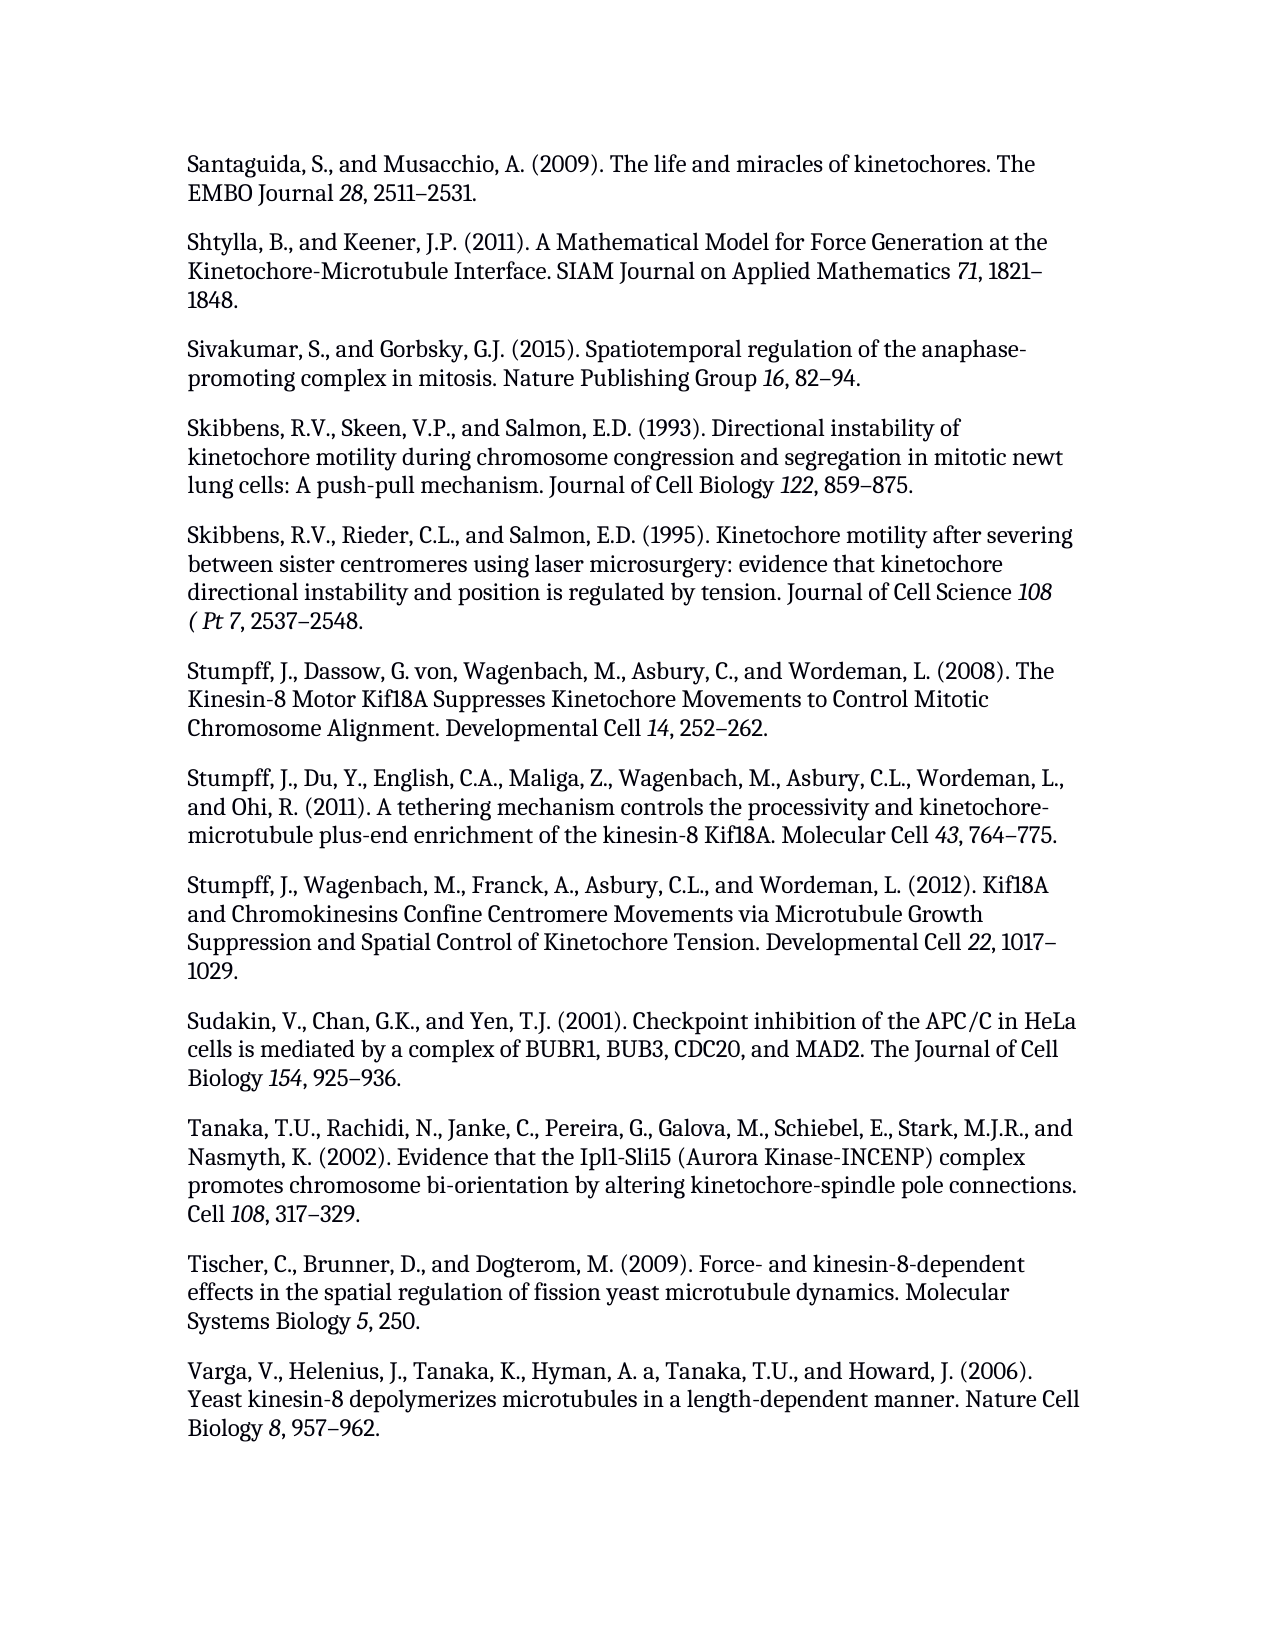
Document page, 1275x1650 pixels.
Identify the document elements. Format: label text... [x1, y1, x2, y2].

text Stumpff, J., Wagenbach, M., Franck, A., Asbury, C.L., and Wordeman, L. (2012). Kif18A and Chromokinesins Confine Centromere Movements via Microtubule Growth Suppression and Spatial Control of Kinetochore Tension. Developmental Cell 22, 1017–1029. [187, 871, 1087, 986]
text Tanaka, T.U., Rachidi, N., Janke, C., Pereira, G., Galova, M., Schiebel, E., Stark, M.J.R., and Nasmyth, K. (2002). Evidence that the Ipl1-Sli15 (Aurora Kinase-INCENP) complex promotes chromosome bi-orientation by altering kinetochore-spindle pole connections. Cell 108, 317–329. [187, 1114, 1087, 1229]
text Shtylla, B., and Keener, J.P. (2011). A Mathematical Model for Force Generation at the Kinetochore-Microtubule Interface. SIAM Journal on Applied Mathematics 71, 1821–1848. [187, 228, 1087, 314]
text Stumpff, J., Dassow, G. von, Wagenbach, M., Asbury, C., and Wordeman, L. (2008). The Kinesin-8 Motor Kif18A Suppresses Kinetochore Movements to Control Mitotic Chromosome Alignment. Developmental Cell 14, 252–262. [187, 657, 1087, 743]
text Skibbens, R.V., Skeen, V.P., and Salmon, E.D. (1993). Directional instability of kinetochore motility during chromosome congression and segregation in mitotic newt lung cells: A push-pull mechanism. Journal of Cell Biology 122, 859–875. [187, 414, 1087, 500]
text Santaguida, S., and Musacchio, A. (2009). The life and miracles of kinetochores. The EMBO Journal 28, 2511–2531. [187, 150, 1087, 207]
text Varga, V., Helenius, J., Tanaka, K., Hyman, A. a, Tanaka, T.U., and Howard, J. (2006). Yeast kinesin-8 depolymerizes microtubules in a length-dependent manner. Nature Cell Biology 8, 957–962. [187, 1357, 1087, 1443]
text Stumpff, J., Du, Y., English, C.A., Maliga, Z., Wagenbach, M., Asbury, C.L., Wordeman, L., and Ohi, R. (2011). A tethering mechanism controls the processivity and kinetochore-microtubule plus-end enrichment of the kinesin-8 Kif18A. Molecular Cell 43, 764–775. [187, 764, 1087, 850]
text Sivakumar, S., and Gorbsky, G.J. (2015). Spatiotemporal regulation of the anaphase-promoting complex in mitosis. Nature Publishing Group 16, 82–94. [187, 335, 1087, 393]
text Tischer, C., Brunner, D., and Dogterom, M. (2009). Force- and kinesin-8-dependent effects in the spatial regulation of fission yeast microtubule dynamics. Molecular Systems Biology 5, 250. [187, 1249, 1087, 1336]
text Sudakin, V., Chan, G.K., and Yen, T.J. (2001). Checkpoint inhibition of the APC/C in HeLa cells is mediated by a complex of BUBR1, BUB3, CDC20, and MAD2. The Journal of Cell Biology 154, 925–936. [187, 1007, 1087, 1093]
text Skibbens, R.V., Rieder, C.L., and Salmon, E.D. (1995). Kinetochore motility after severing between sister centromeres using laser microsurgery: evidence that kinetochore directional instability and position is regulated by tension. Journal of Cell Science 108 ( Pt 7, 2537–2548. [187, 521, 1087, 636]
